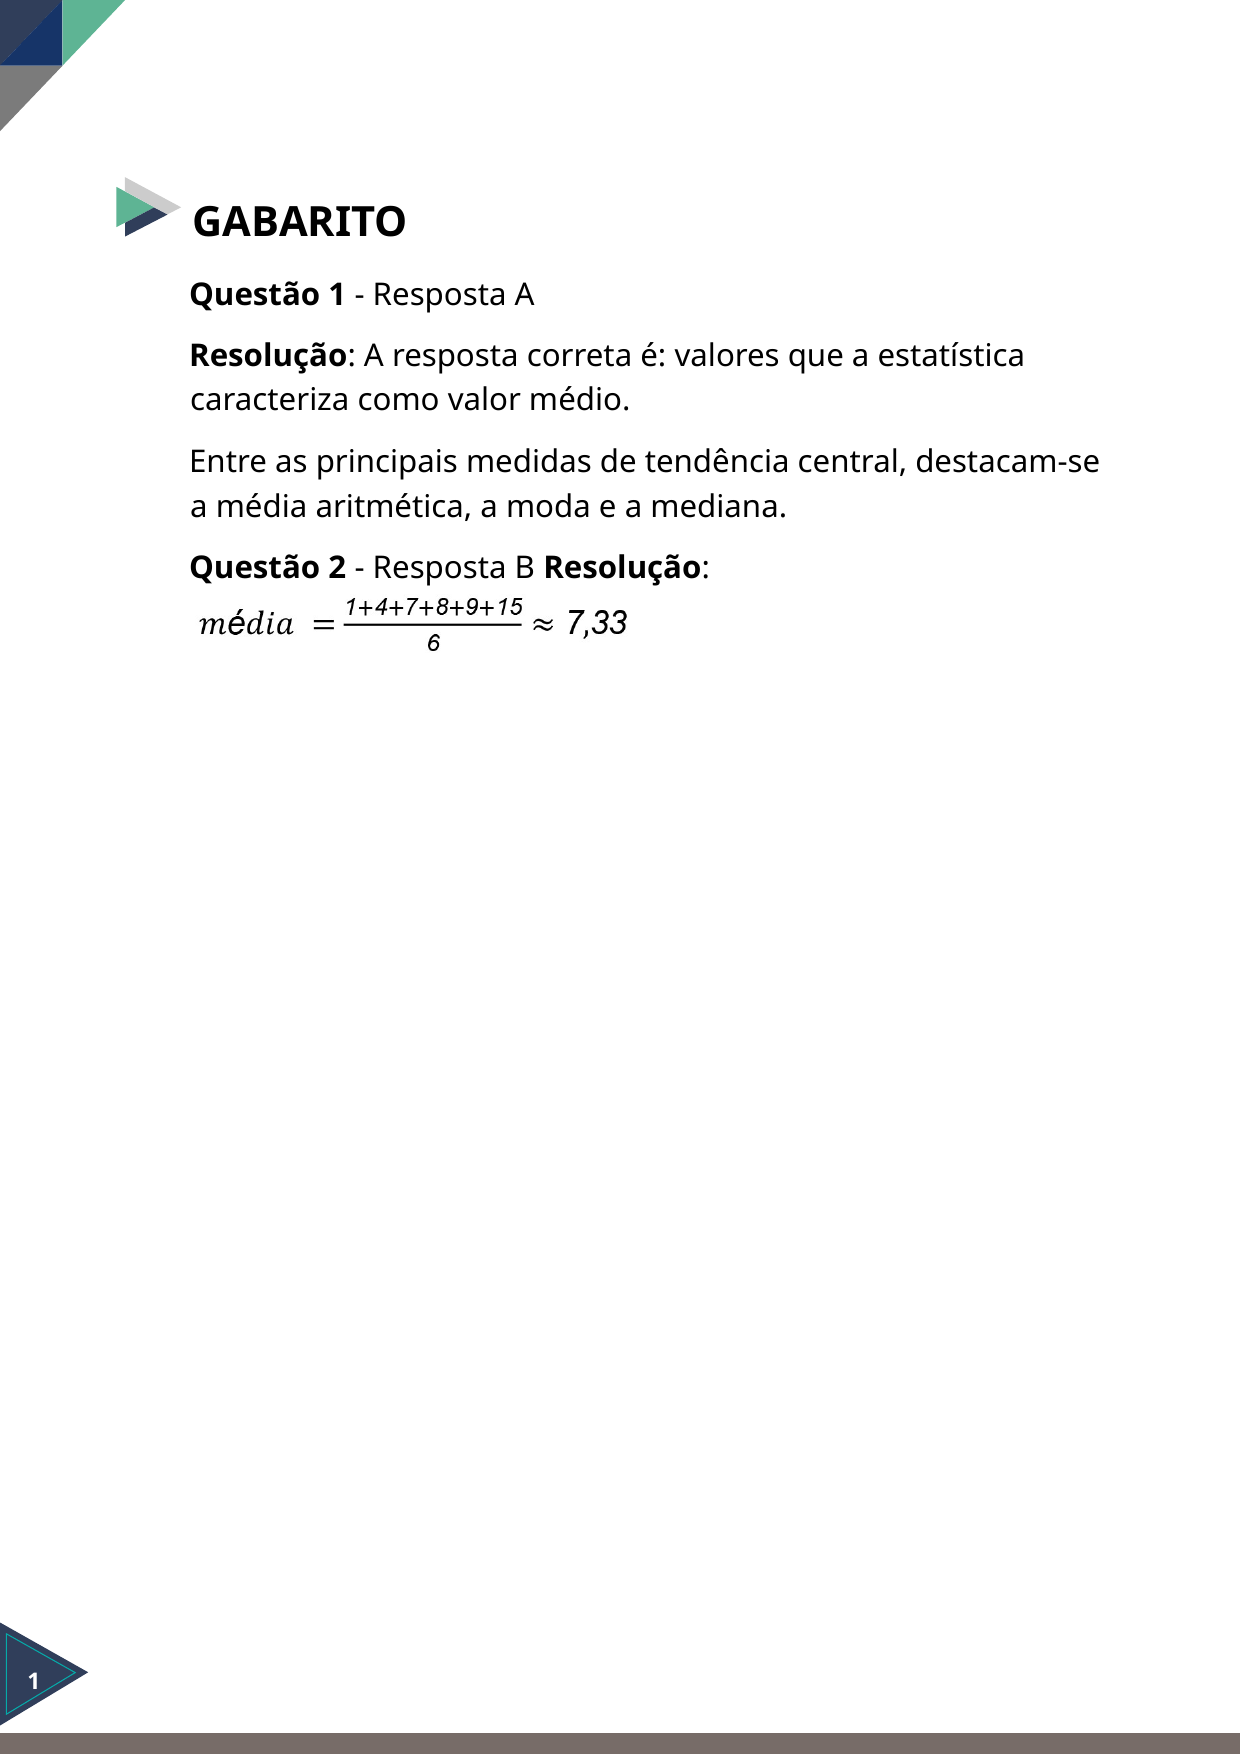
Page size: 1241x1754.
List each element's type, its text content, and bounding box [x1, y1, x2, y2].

text Questão 1 - Resposta A [189, 272, 1121, 314]
subtitle GABARITO [117, 177, 1122, 249]
picture [190, 589, 642, 657]
text Entre as principais medidas de tendência central, destacam-se a média aritmética, a moda e a mediana. [189, 439, 1121, 526]
text Resolução: A resposta correta é: valores que a estatística caracteriza como valor médio. [189, 333, 1121, 420]
